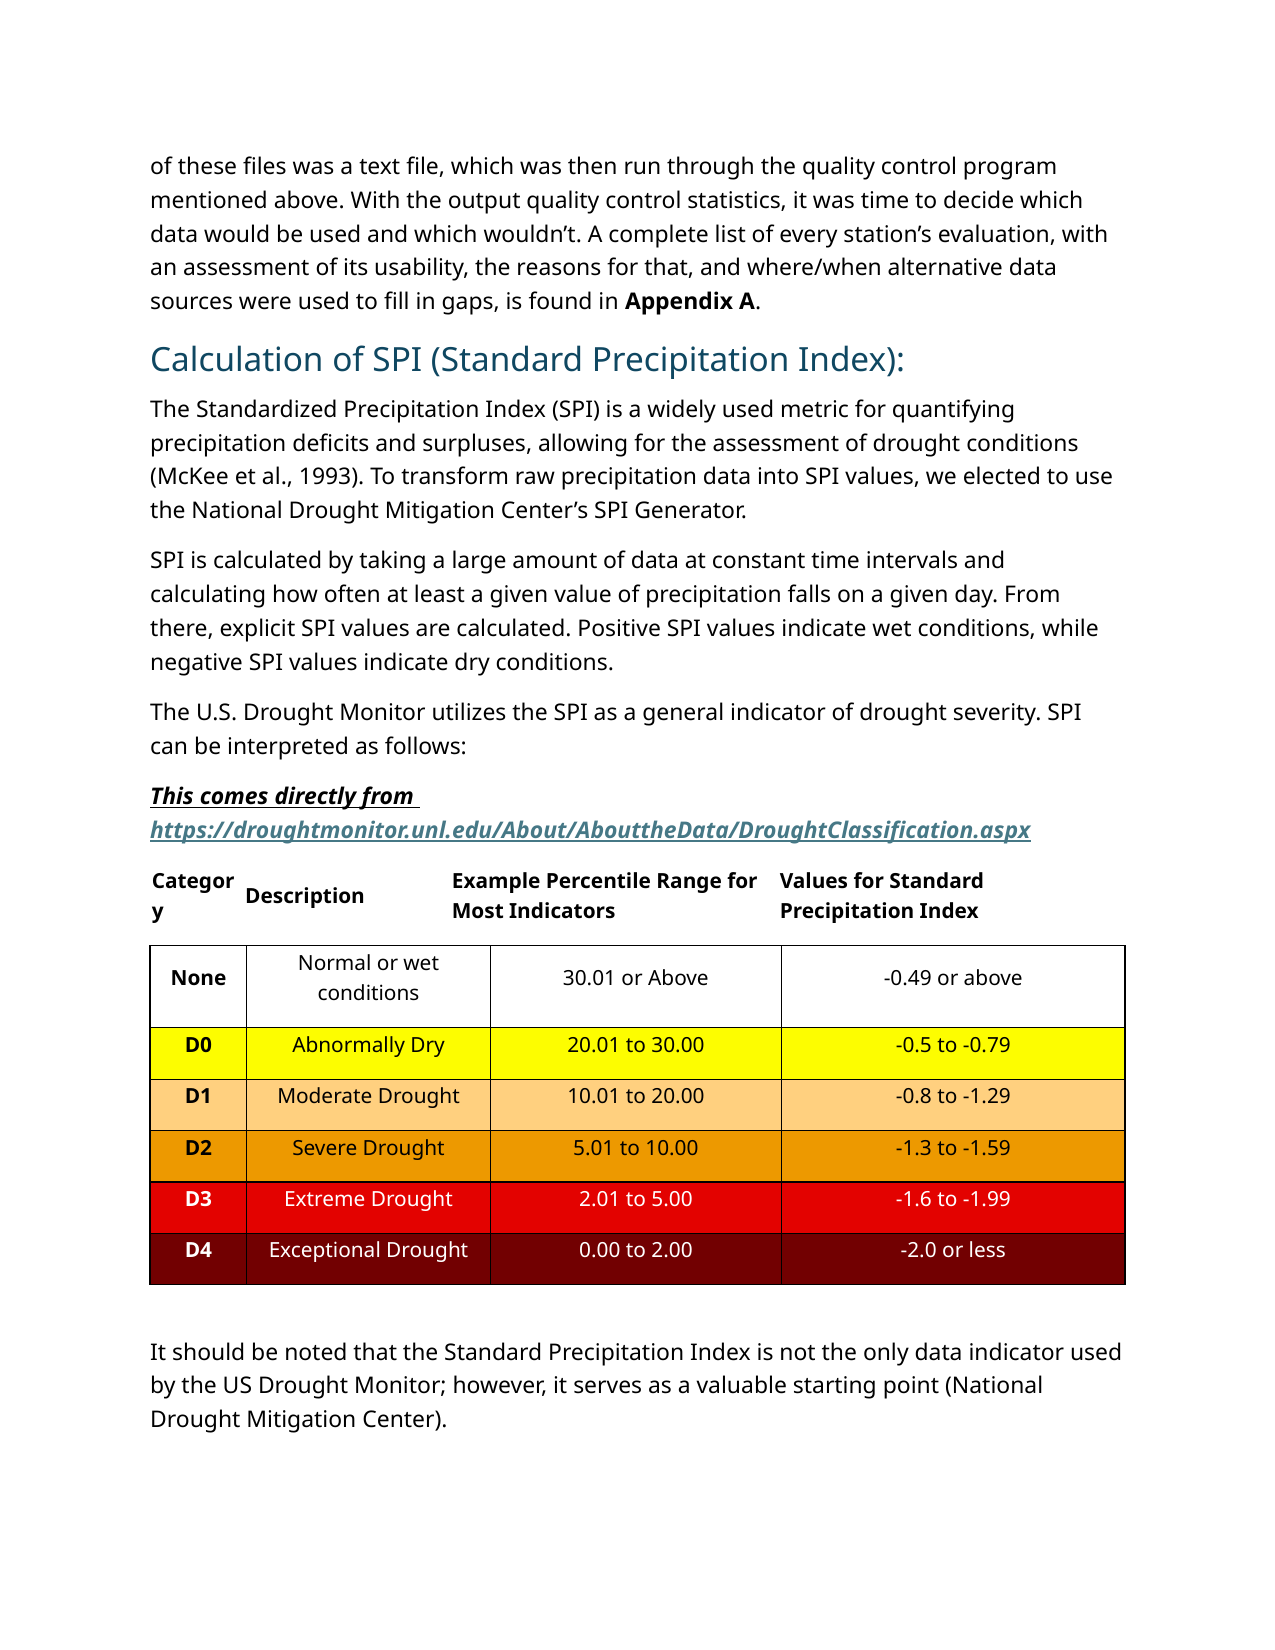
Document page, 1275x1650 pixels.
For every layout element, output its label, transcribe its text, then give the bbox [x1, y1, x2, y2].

table_cell 20.01 to 30.00 [491, 1028, 781, 1079]
text The Standardized Precipitation Index (SPI) is a widely used metric for quantifying precipitation deficits and surpluses, allowing for the assessment of drought conditions (McKee et al., 1993). To transform raw precipitation data into SPI values, we elected to use the National Drought Mitigation Center’s SPI Generator. [150, 393, 1125, 525]
table_cell Extreme Drought [247, 1183, 490, 1233]
table_cell D4 [151, 1234, 246, 1284]
table_cell D3 [151, 1183, 246, 1233]
table_cell -0.5 to -0.79 [782, 1028, 1124, 1079]
table_header Category [150, 864, 243, 945]
table_cell -1.3 to -1.59 [782, 1131, 1124, 1181]
table_cell -0.8 to -1.29 [782, 1080, 1124, 1130]
table_cell Severe Drought [247, 1131, 490, 1181]
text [150, 150, 1125, 316]
text This comes directly from https://droughtmonitor.unl.edu/About/AbouttheData/DroughtClassification.aspx [150, 780, 1125, 845]
table_cell D2 [151, 1131, 246, 1181]
table_cell Exceptional Drought [247, 1234, 490, 1284]
table_header Values for Standard Precipitation Index [778, 864, 1125, 945]
table_cell 0.00 to 2.00 [491, 1234, 781, 1284]
table_cell 10.01 to 20.00 [491, 1080, 781, 1130]
table_cell Abnormally Dry [247, 1028, 490, 1079]
table_cell -2.0 or less [782, 1234, 1124, 1284]
text It should be noted that the Standard Precipitation Index is not the only data indicator used by the US Drought Monitor; however, it serves as a valuable starting point (National Drought Mitigation Center). [150, 1336, 1125, 1434]
table_cell -0.49 or above [782, 946, 1124, 1027]
table_cell 2.01 to 5.00 [491, 1183, 781, 1233]
table_cell Moderate Drought [247, 1080, 490, 1130]
text The U.S. Drought Monitor utilizes the SPI as a general indicator of drought severity. SPI can be interpreted as follows: [150, 696, 1125, 761]
text SPI is calculated by taking a large amount of data at constant time intervals and calculating how often at least a given value of precipitation falls on a given day. From there, explicit SPI values are calculated. Positive SPI values indicate wet conditions, while negative SPI values indicate dry conditions. [150, 544, 1125, 677]
table_cell D0 [151, 1028, 246, 1079]
table_header Description [243, 864, 450, 945]
table_cell 30.01 or Above [491, 946, 781, 1027]
table_header Example Percentile Range for Most Indicators [450, 864, 778, 945]
table_cell None [151, 946, 246, 1027]
table_cell Normal or wet conditions [247, 946, 490, 1027]
subtitle Calculation of SPI (Standard Precipitation Index): [150, 335, 1125, 381]
table_cell 5.01 to 10.00 [491, 1131, 781, 1181]
table_cell -1.6 to -1.99 [782, 1183, 1124, 1233]
table_cell D1 [151, 1080, 246, 1130]
